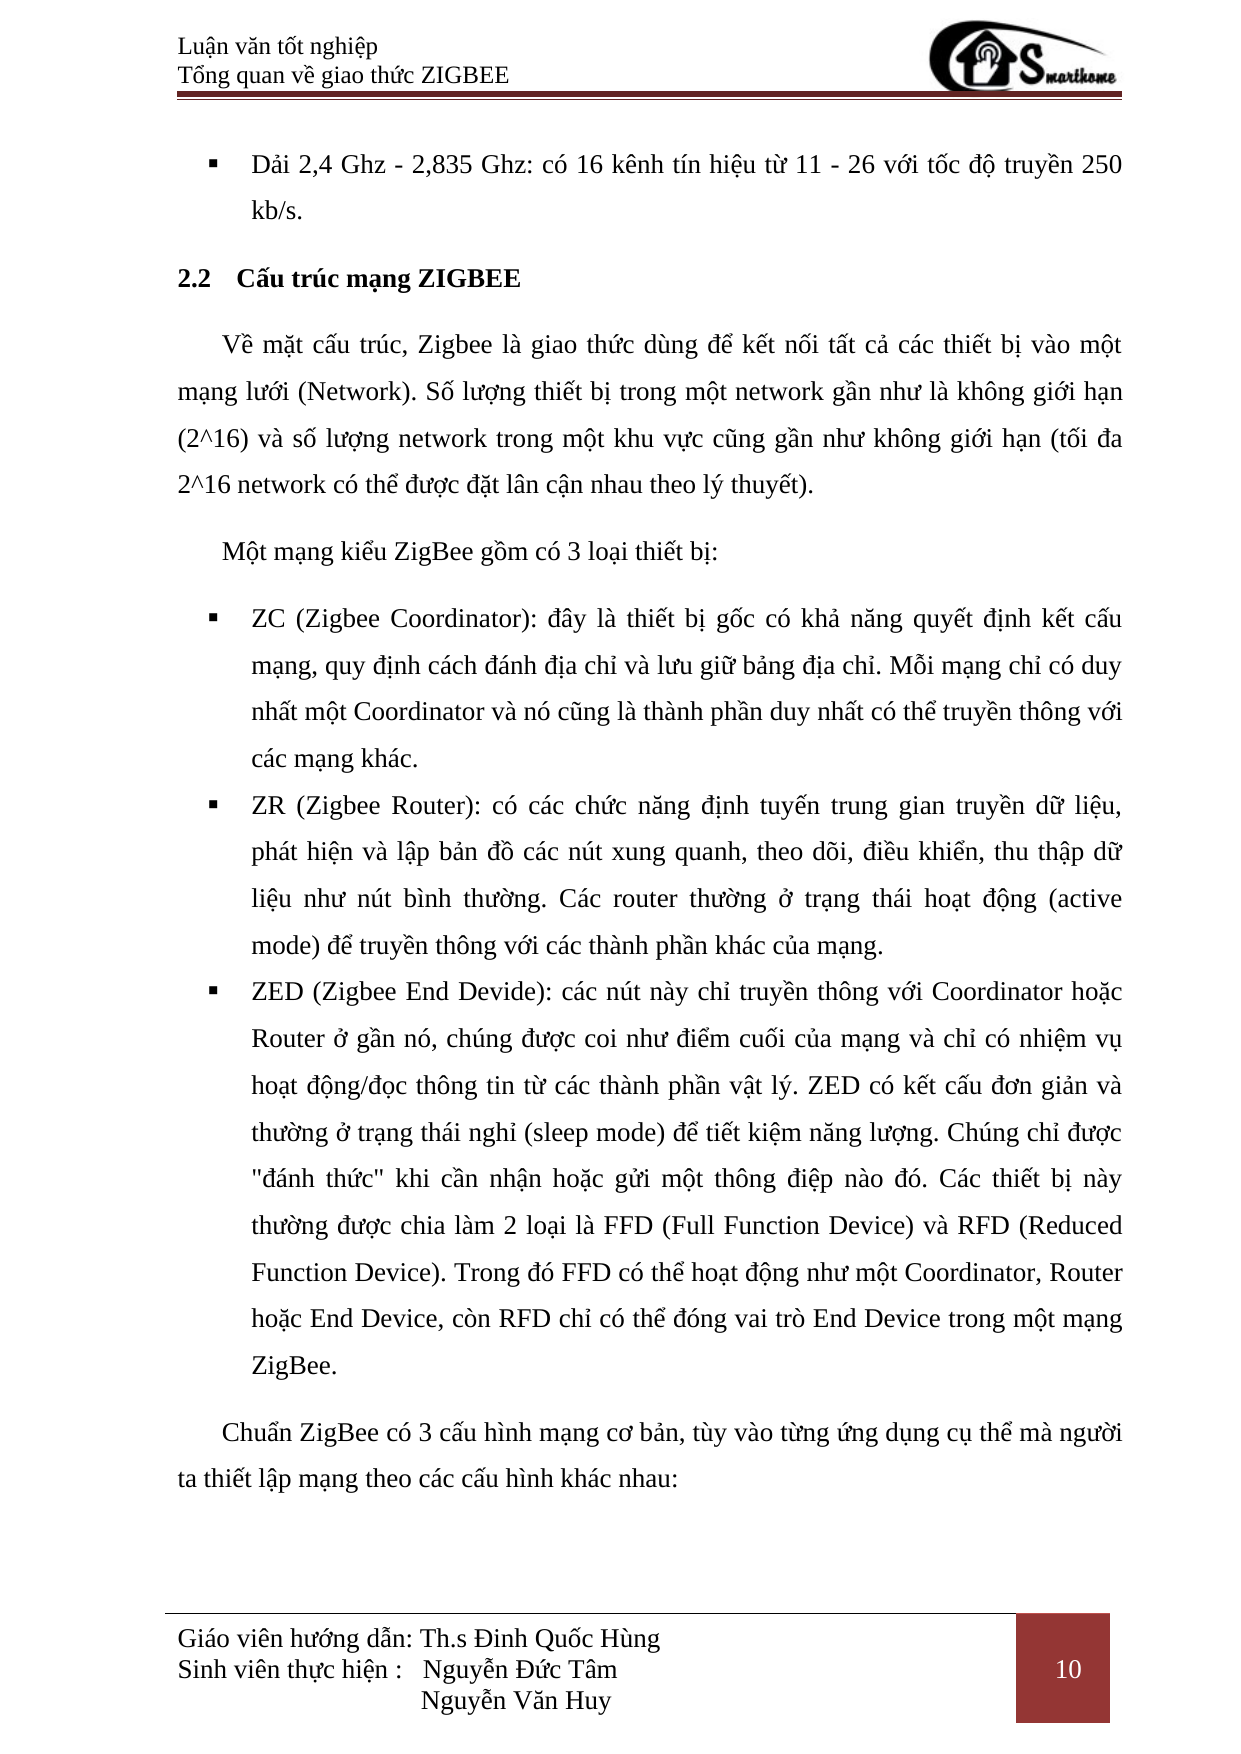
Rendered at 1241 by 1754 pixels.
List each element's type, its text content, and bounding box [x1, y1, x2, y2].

picture [919, 18, 1125, 99]
list ZR (Zigbee Router): có các chức năng định tuyến trung gian truyền dữ liệu, phát hiện và lập bản đồ các nút xung quanh, theo dõi, điều khiển, thu thập dữ liệu như nút bình thường. Các router thường ở trạng thái hoạt động (active mode) để truyền thông với các thành phần khác của mạng. [207, 789, 1124, 960]
subtitle 2.2 Cấu trúc mạng ZIGBEE [177, 262, 1122, 293]
text Chuẩn ZigBee có 3 cấu hình mạng cơ bản, tùy vào từng ứng dụng cụ thể mà người ta thiết lập mạng theo các cấu hình khác nhau: [177, 1416, 1124, 1493]
text Một mạng kiểu ZigBee gồm có 3 loại thiết bị: [177, 535, 1124, 566]
list ZC (Zigbee Coordinator): đây là thiết bị gốc có khả năng quyết định kết cấu mạng, quy định cách đánh địa chỉ và lưu giữ bảng địa chỉ. Mỗi mạng chỉ có duy nhất một Coordinator và nó cũng là thành phần duy nhất có thể truyền thông với các mạng khác. [207, 602, 1124, 773]
list ZED (Zigbee End Devide): các nút này chỉ truyền thông với Coordinator hoặc Router ở gần nó, chúng được coi như điểm cuối của mạng và chỉ có nhiệm vụ hoạt động/đọc thông tin từ các thành phần vật lý. ZED có kết cấu đơn giản và thường ở trạng thái nghỉ (sleep mode) để tiết kiệm năng lượng. Chúng chỉ được "đánh thức" khi cần nhận hoặc gửi một thông điệp nào đó. Các thiết bị này thường được chia làm 2 loại là FFD (Full Function Device) và RFD (Reduced Function Device). Trong đó FFD có thể hoạt động như một Coordinator, Router hoặc End Device, còn RFD chỉ có thể đóng vai trò End Device trong một mạng ZigBee. [207, 976, 1124, 1380]
list Dải 2,4 Ghz - 2,835 Ghz: có 16 kênh tín hiệu từ 11 - 26 với tốc độ truyền 250 kb/s. [207, 148, 1124, 226]
text Về mặt cấu trúc, Zigbee là giao thức dùng để kết nối tất cả các thiết bị vào một mạng lưới (Network). Số lượng thiết bị trong một network gần như là không giới hạn (2^16) và số lượng network trong một khu vực cũng gần như không giới hạn (tối đa 2^16 network có thể được đặt lân cận nhau theo lý thuyết). [177, 329, 1124, 500]
